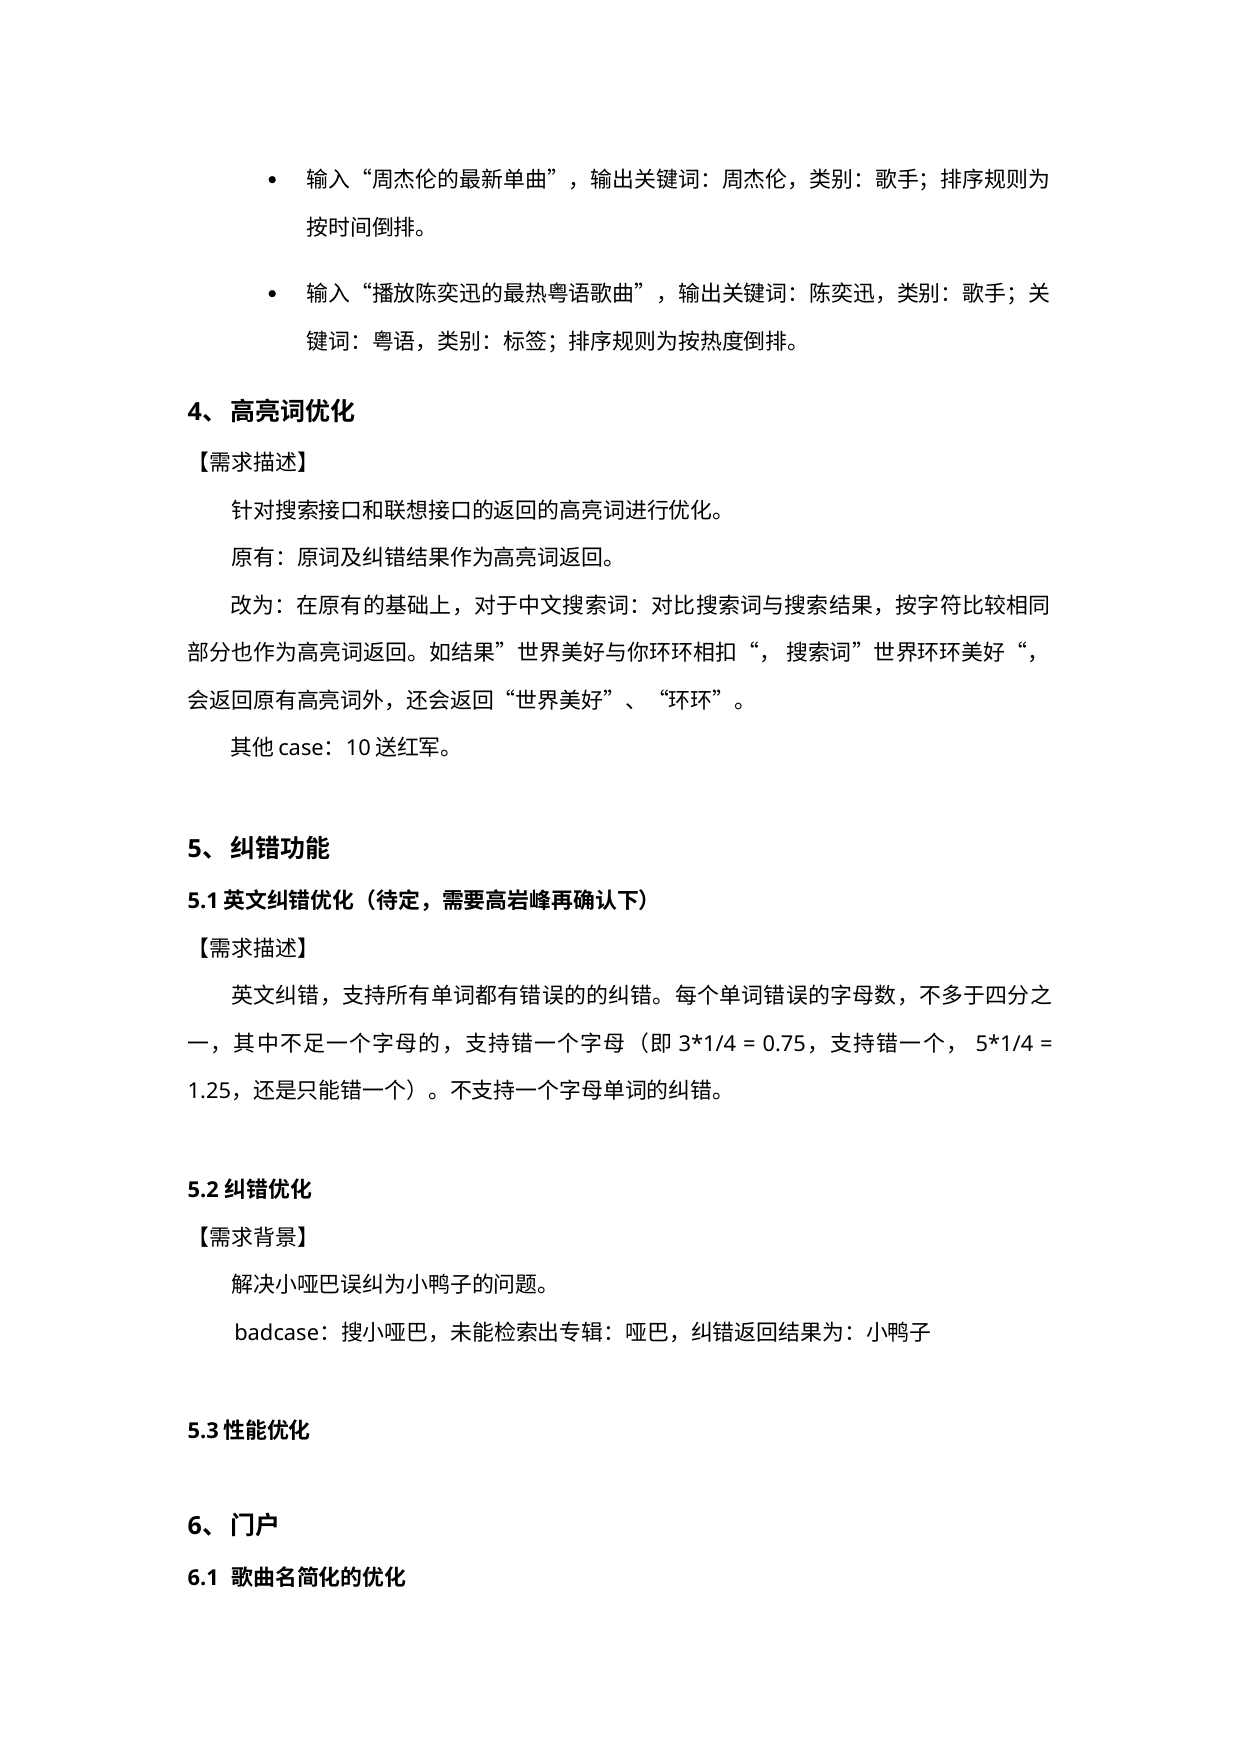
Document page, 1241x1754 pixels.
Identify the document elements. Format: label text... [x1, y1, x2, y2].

text 【需求描述】 [187, 445, 1053, 477]
list 门户 [187, 1506, 1053, 1542]
text 改为：在原有的基础上，对于中文搜索词：对比搜索词与搜索结果，按字符比较相同部分也作为高亮词返回。如结果”世界美好与你环环相扣“， 搜索词”世界环环美好“， 会返回原有高亮词外，还会返回“世界美好”、“环环”。 [187, 588, 1053, 714]
text 6.1 歌曲名简化的优化 [187, 1560, 1053, 1592]
list 纠错功能 [187, 829, 1053, 865]
text 5.3性能优化 [187, 1413, 1053, 1445]
text 针对搜索接口和联想接口的返回的高亮词进行优化。 [187, 493, 1053, 524]
text 【需求背景】 [187, 1220, 1053, 1251]
text 原有：原词及纠错结果作为高亮词返回。 [187, 540, 1053, 572]
list 输入“周杰伦的最新单曲”，输出关键词：周杰伦，类别：歌手；排序规则为按时间倒排。 [269, 162, 1053, 241]
text 5.2 纠错优化 [187, 1172, 1053, 1204]
text badcase：搜小哑巴，未能检索出专辑：哑巴，纠错返回结果为：小鸭子 [187, 1315, 1053, 1347]
text 【需求描述】 [187, 931, 1053, 963]
list 高亮词优化 [187, 391, 1053, 427]
text 5.1英文纠错优化（待定，需要高岩峰再确认下） [187, 883, 1053, 915]
list 输入“播放陈奕迅的最热粤语歌曲”，输出关键词：陈奕迅，类别：歌手；关键词：粤语，类别：标签；排序规则为按热度倒排。 [269, 276, 1053, 356]
text 解决小哑巴误纠为小鸭子的问题。 [187, 1267, 1053, 1299]
text 其他case：10送红军。 [187, 730, 1053, 762]
text 英文纠错，支持所有单词都有错误的的纠错。每个单词错误的字母数，不多于四分之一，其中不足一个字母的，支持错一个字母（即3*1/4 = 0.75，支持错一个， 5*1/4 = 1.25，还是只能错一个）。不支持一个字母单词的纠错。 [187, 978, 1053, 1105]
